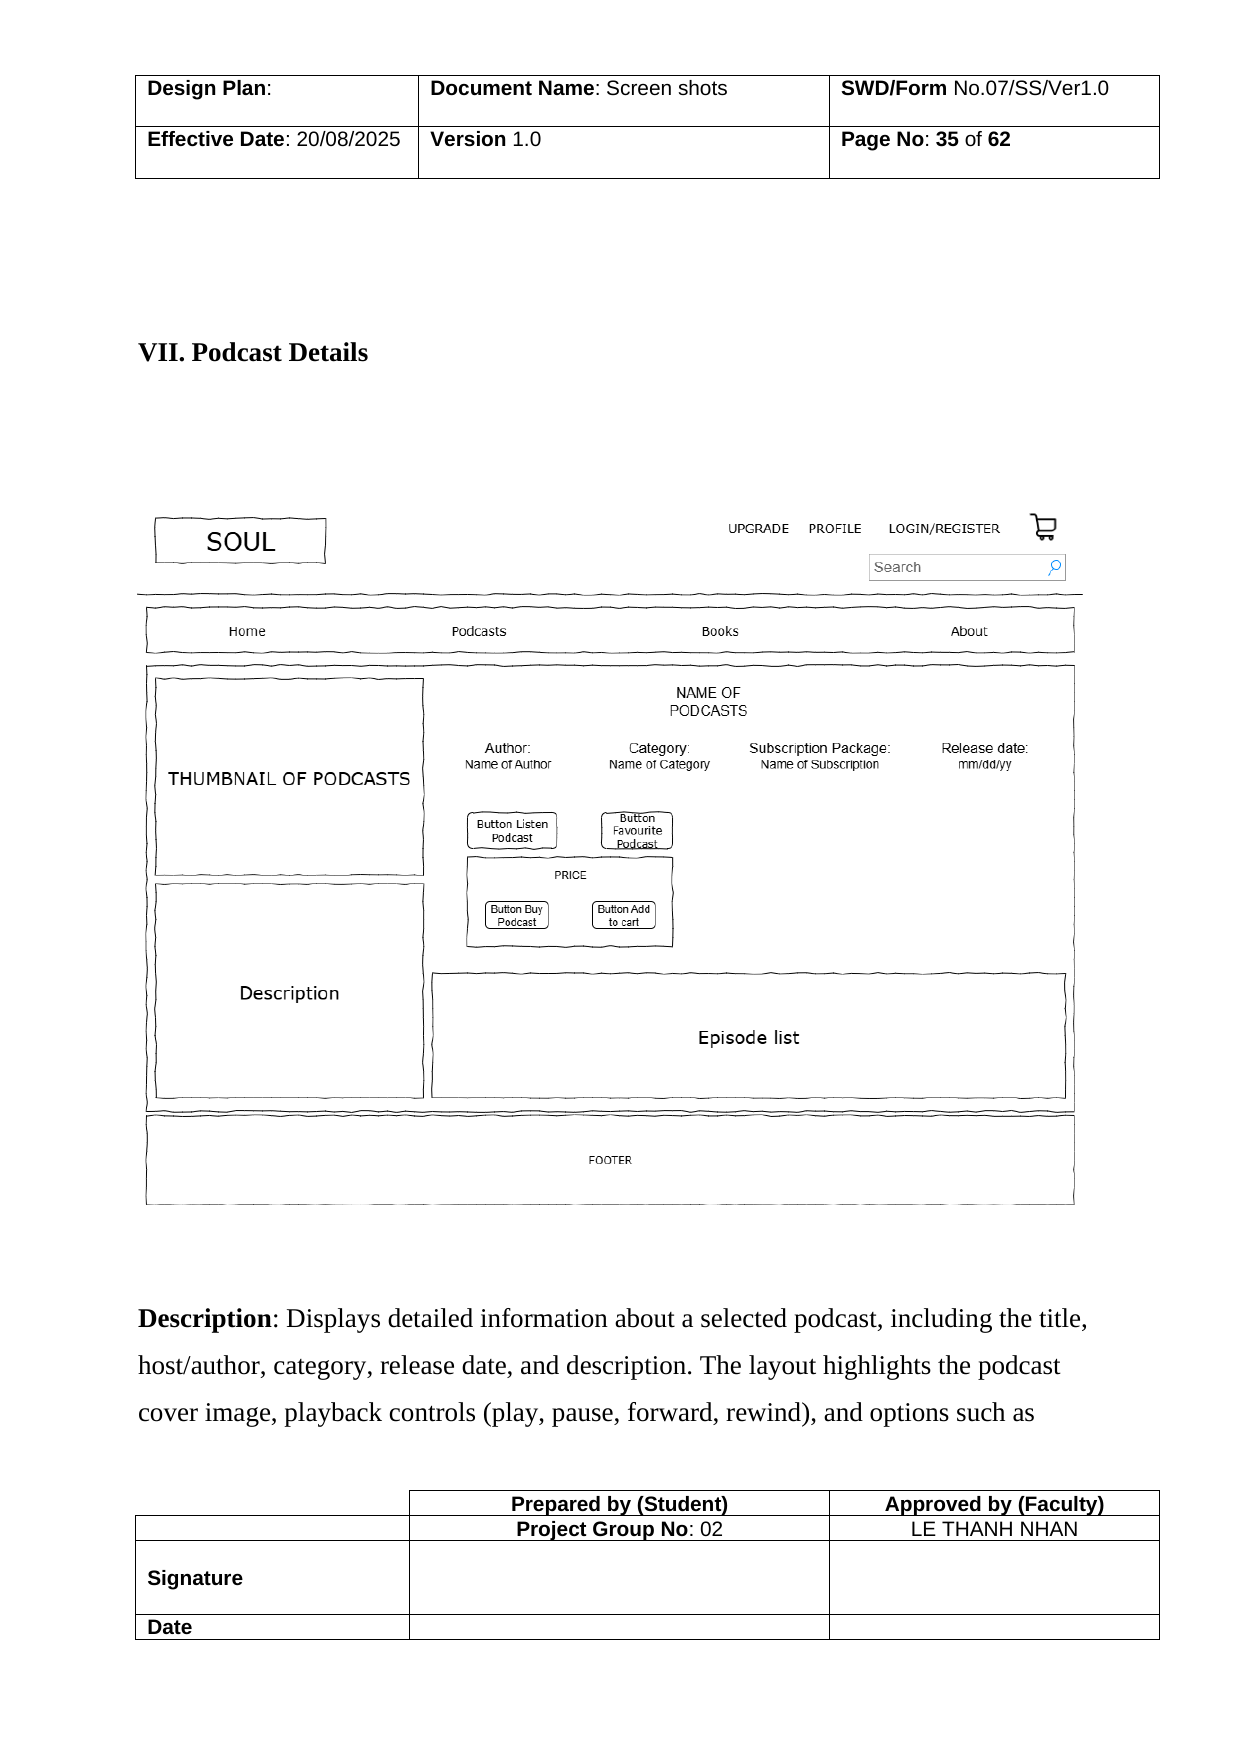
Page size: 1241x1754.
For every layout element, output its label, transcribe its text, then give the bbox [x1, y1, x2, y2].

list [138, 1302, 1093, 1427]
list Podcast Details [138, 336, 1093, 367]
picture [137, 513, 1083, 1205]
